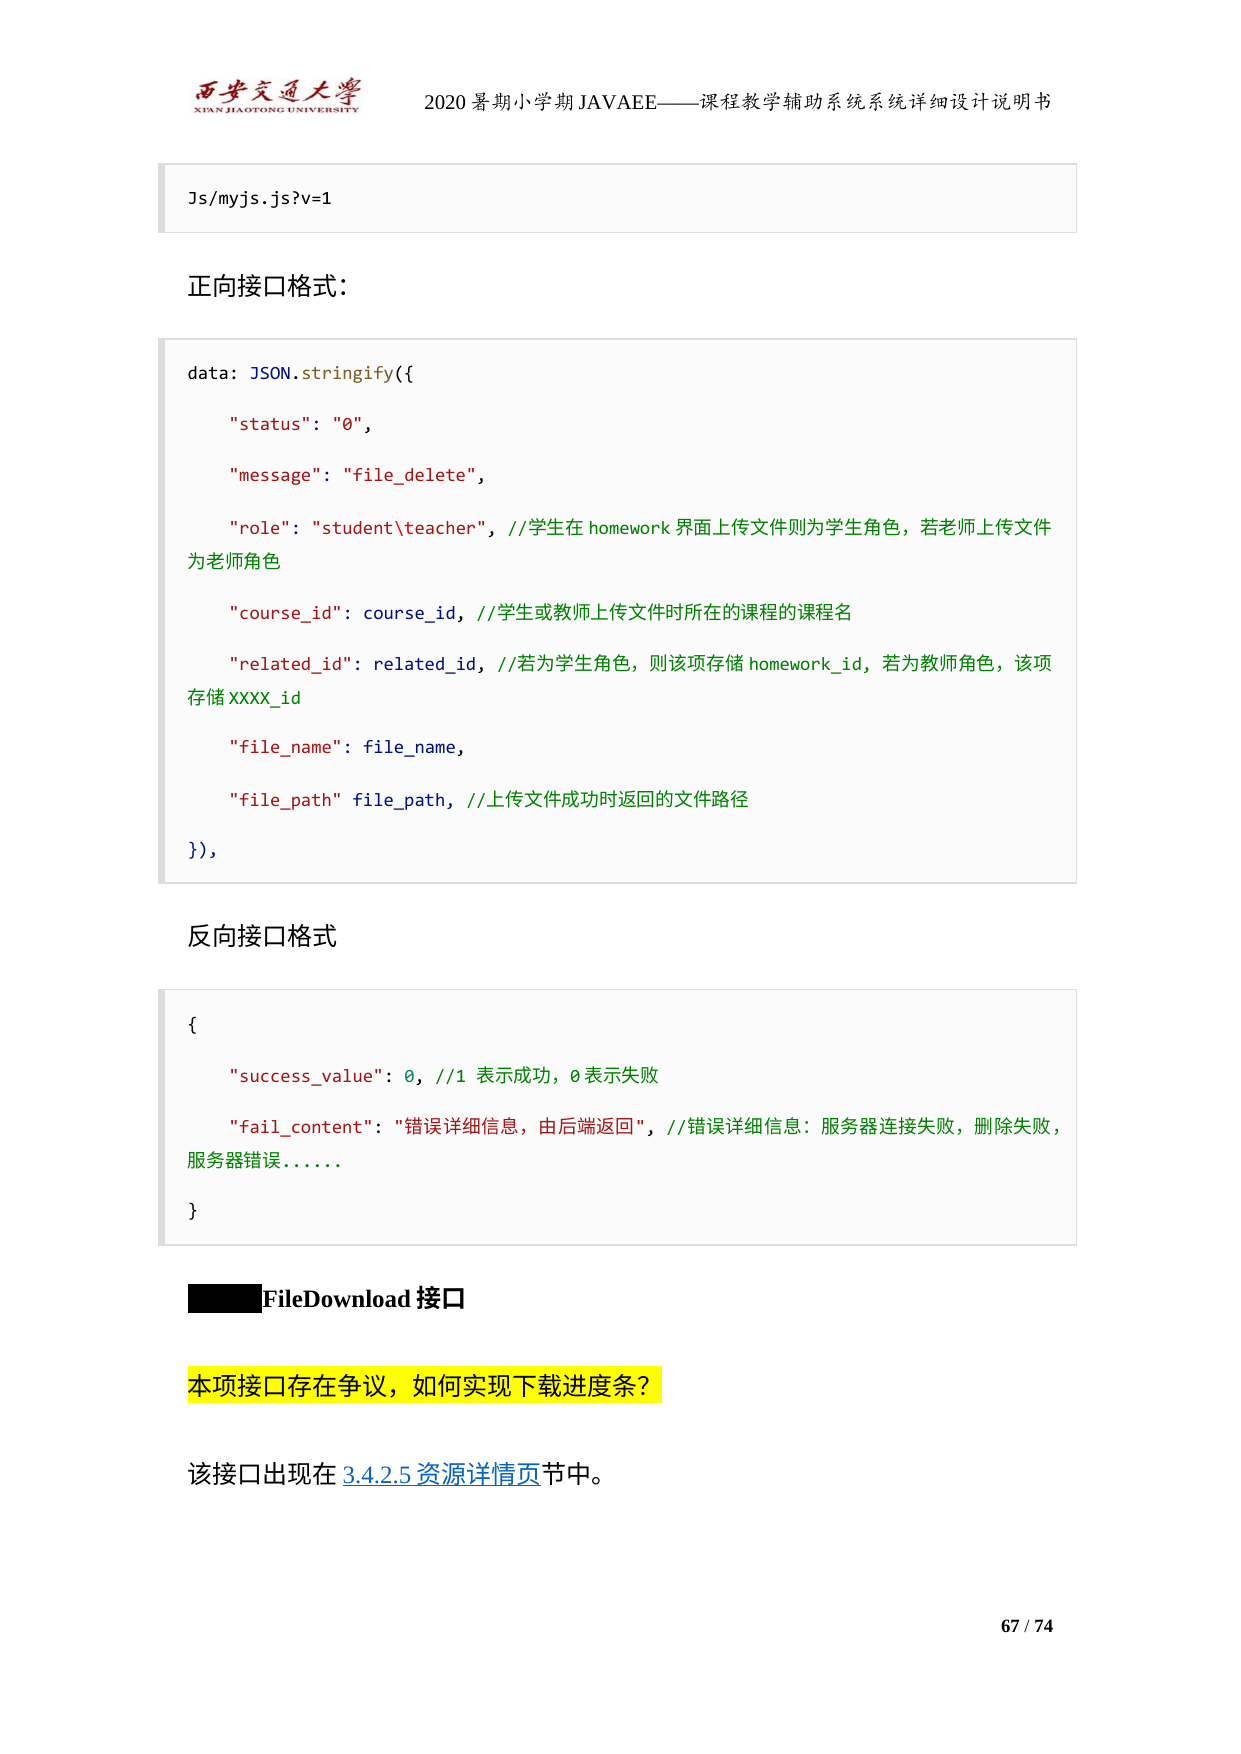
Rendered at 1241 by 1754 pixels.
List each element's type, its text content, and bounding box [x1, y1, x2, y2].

subtitle FileDownload接口 [187, 1263, 1053, 1331]
text "course_id": course_id, //学生或教师上传文件时所在的课程的课程名 [165, 576, 1076, 627]
text "success_value": 0, //1 表示成功，0表示失败 [165, 1039, 1076, 1091]
text "fail_content": "错误详细信息，由后端返回", //错误详细信息：服务器连接失败，删除失败，服务器错误...... [165, 1091, 1076, 1175]
text "file_name": file_name, [165, 712, 1076, 763]
text "related_id": related_id, //若为学生角色，则该项存储homework_id, 若为教师角色，该项存储XXXX_id [165, 627, 1076, 712]
text } [165, 1175, 1076, 1244]
text data: JSON.stringify({ [165, 340, 1076, 389]
text "message": "file_delete", [165, 440, 1076, 491]
text 该接口出现在3.4.2.5资源详情页节中。 [187, 1438, 1053, 1506]
text "file_path" file_path, //上传文件成功时返回的文件路径 [165, 763, 1076, 813]
text 本项接口存在争议，如何实现下载进度条？ [187, 1351, 1053, 1418]
text "status": "0", [165, 389, 1076, 440]
text Js/myjs.js?v=1 [165, 165, 1076, 232]
text "role": "student\teacher", //学生在homework界面上传文件则为学生角色，若老师上传文件为老师角色 [165, 491, 1076, 576]
text 反向接口格式 [187, 901, 1053, 969]
text }), [165, 813, 1076, 882]
text 正向接口格式： [187, 250, 1053, 318]
text { [165, 990, 1076, 1039]
picture [189, 77, 364, 114]
